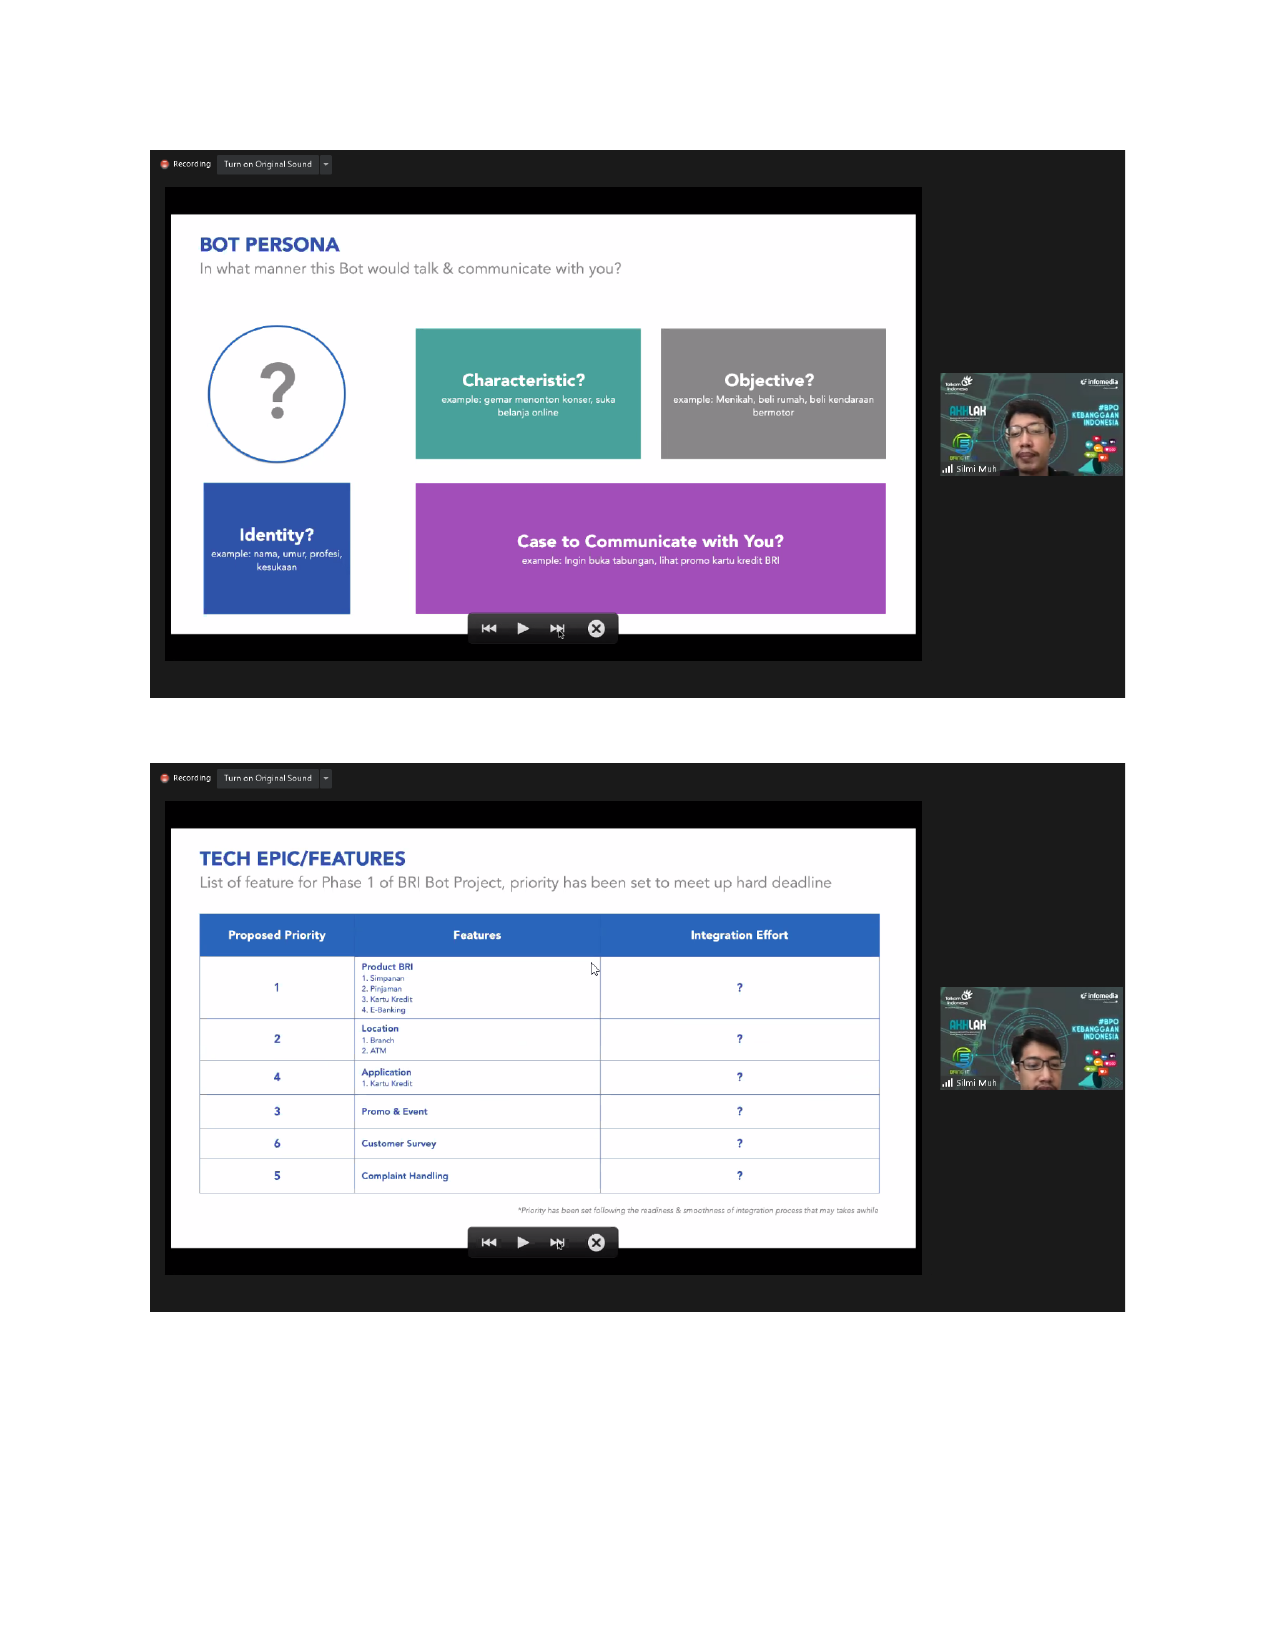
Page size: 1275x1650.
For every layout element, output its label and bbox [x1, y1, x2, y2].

picture [150, 763, 1125, 1312]
picture [150, 150, 1125, 698]
